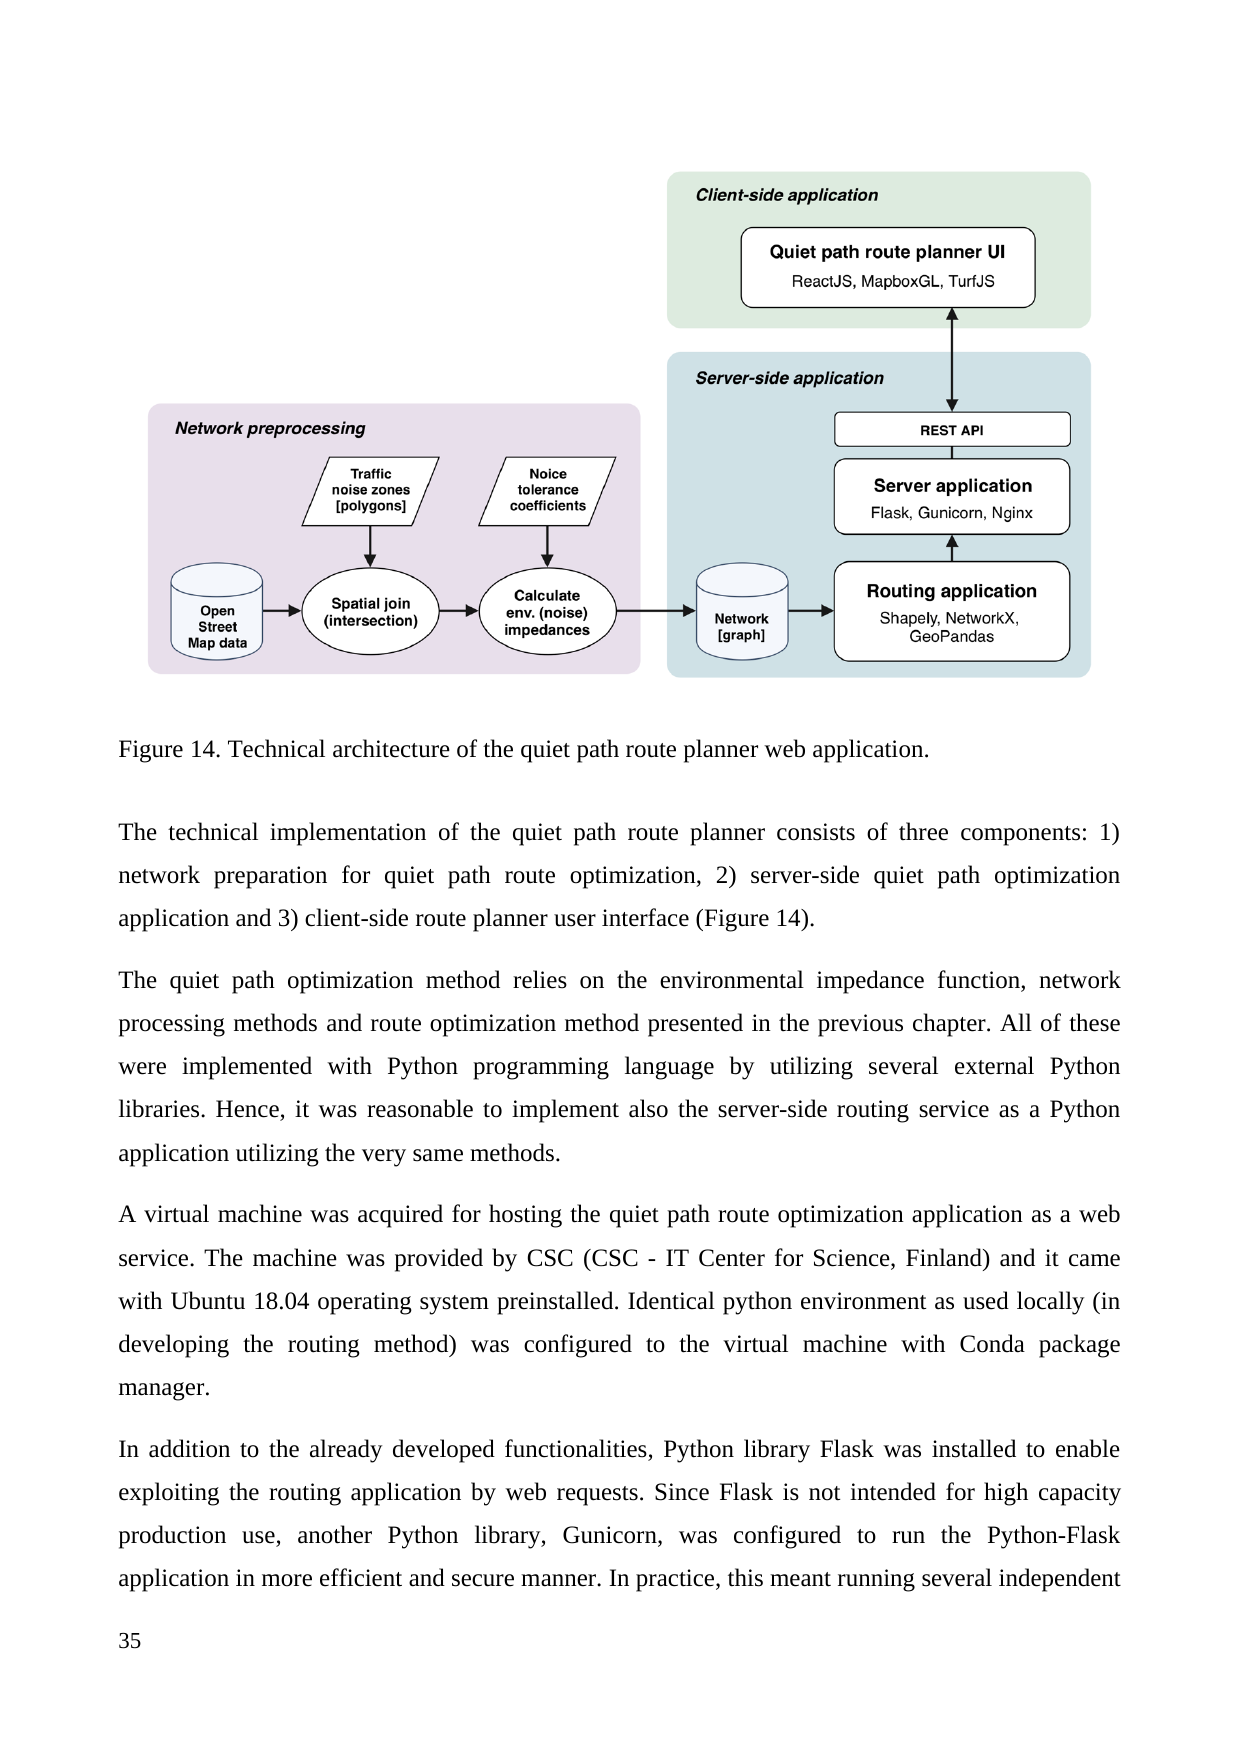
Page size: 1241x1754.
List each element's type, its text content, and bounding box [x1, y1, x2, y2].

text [118, 1434, 1122, 1592]
text The technical implementation of the quiet path route planner consists of three components: 1) network preparation for quiet path route optimization, 2) server-side quiet path optimization application and 3) client-side route planner user interface (Figure 11). [118, 817, 1122, 932]
text A virtual machine was acquired for hosting the quiet path route optimization application as a web service. The machine was provided by CSC (CSC - IT Center for Science, Finland) and it came with Ubuntu 18.04 operating system preinstalled. Identical python environment as used locally (in developing the routing method) was configured to the virtual machine with Conda package manager. [118, 1199, 1122, 1401]
text Figure 14. Technical architecture of the quiet path route planner web application. [118, 734, 1122, 763]
text The quiet path optimization method relies on the environmental impedance function, network processing methods and route optimization method presented in the previous chapter. All of these were implemented with Python programming language by utilizing several external Python libraries. Hence, it was reasonable to implement also the server-side routing service as a Python application utilizing the very same methods. [118, 965, 1122, 1166]
picture [118, 147, 1120, 701]
